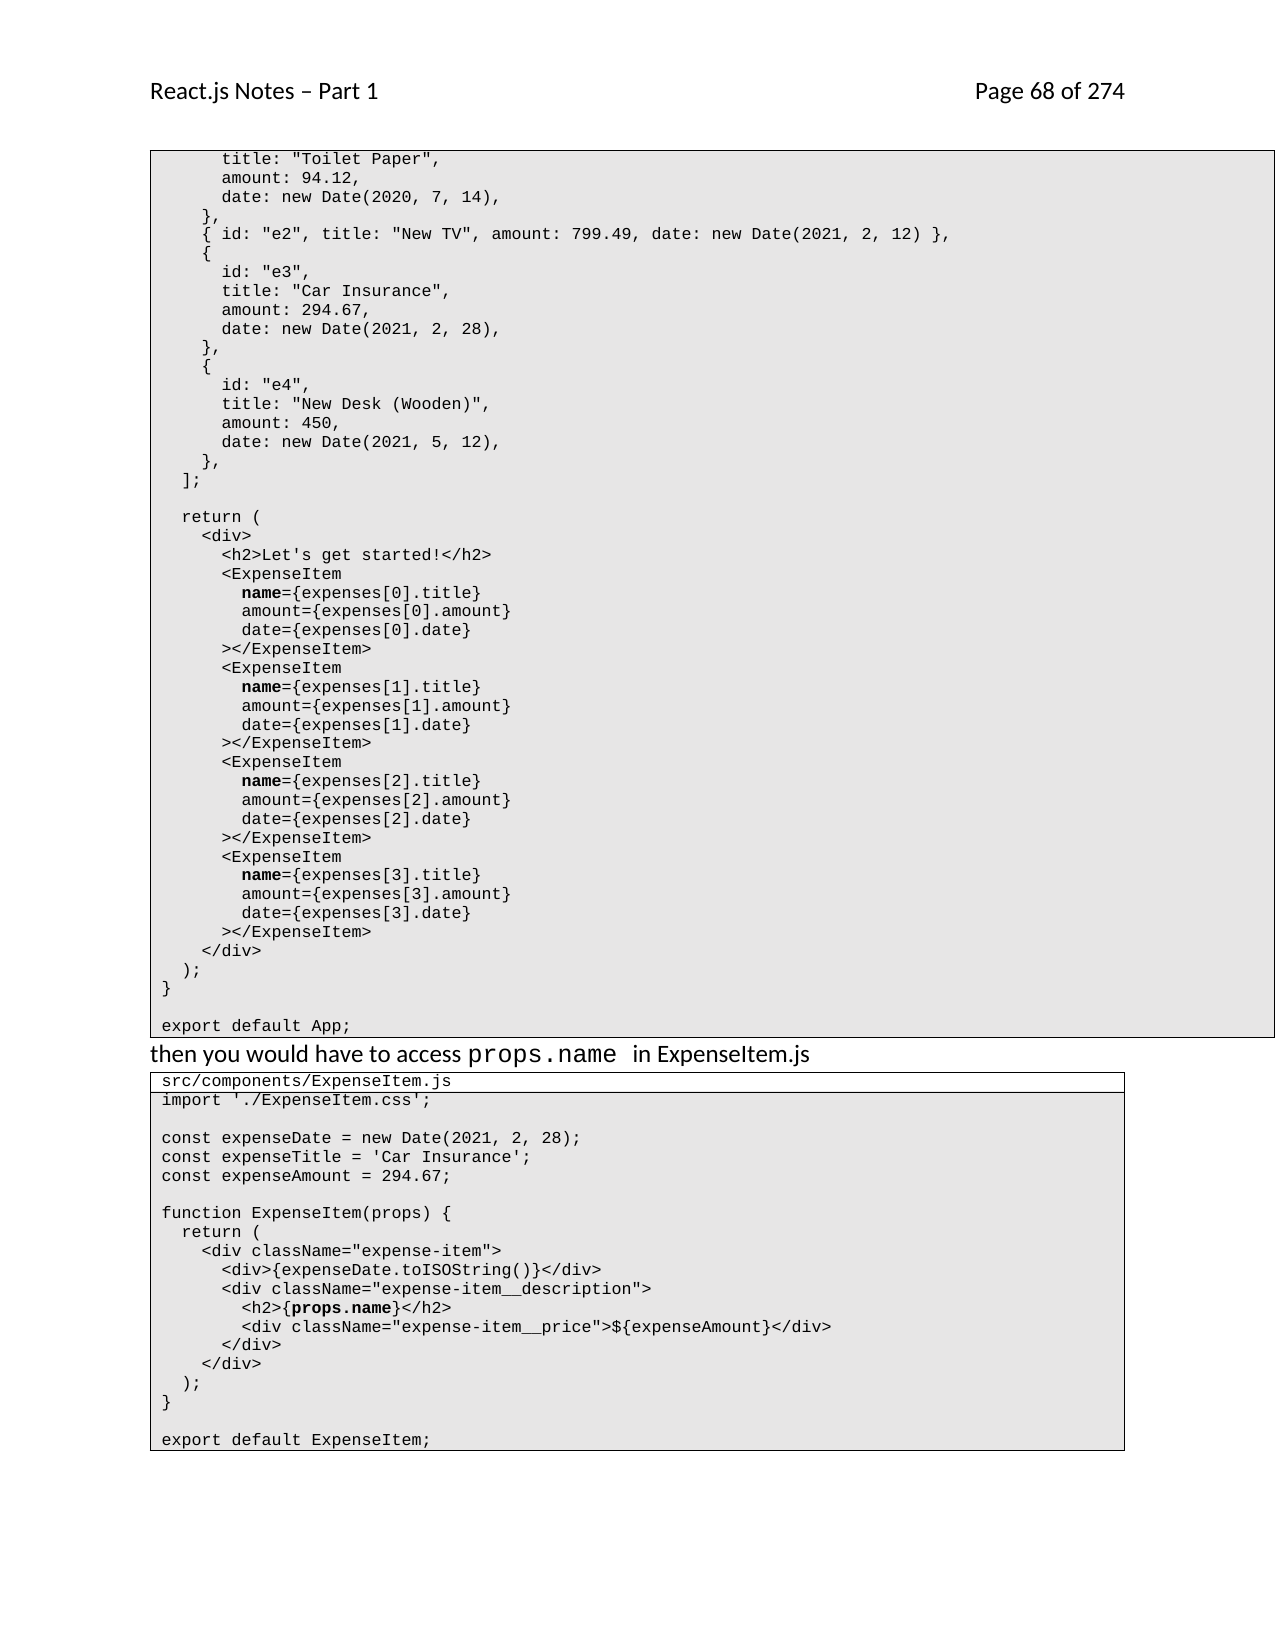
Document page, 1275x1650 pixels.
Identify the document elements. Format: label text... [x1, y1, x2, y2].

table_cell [151, 151, 1274, 1037]
text then you would have to access props.name in ExpenseItem.js [150, 1038, 1125, 1069]
table_header src/components/ExpenseItem.js [151, 1073, 1124, 1091]
table_cell import './ExpenseItem.css'; const expenseDate = new Date(2021, 2, 28); const expenseTitle = 'Car Insurance'; const expenseAmount = 294.67; function ExpenseItem(props) { return ( <div className="expense-item"> <div>{expenseDate.toISOString()}</div> <div className="expense-item__description"> <h2>{props.name}</h2> <div className="expense-item__price">${expenseAmount}</div> </div> </div> ); } export default ExpenseItem; [151, 1093, 1124, 1450]
